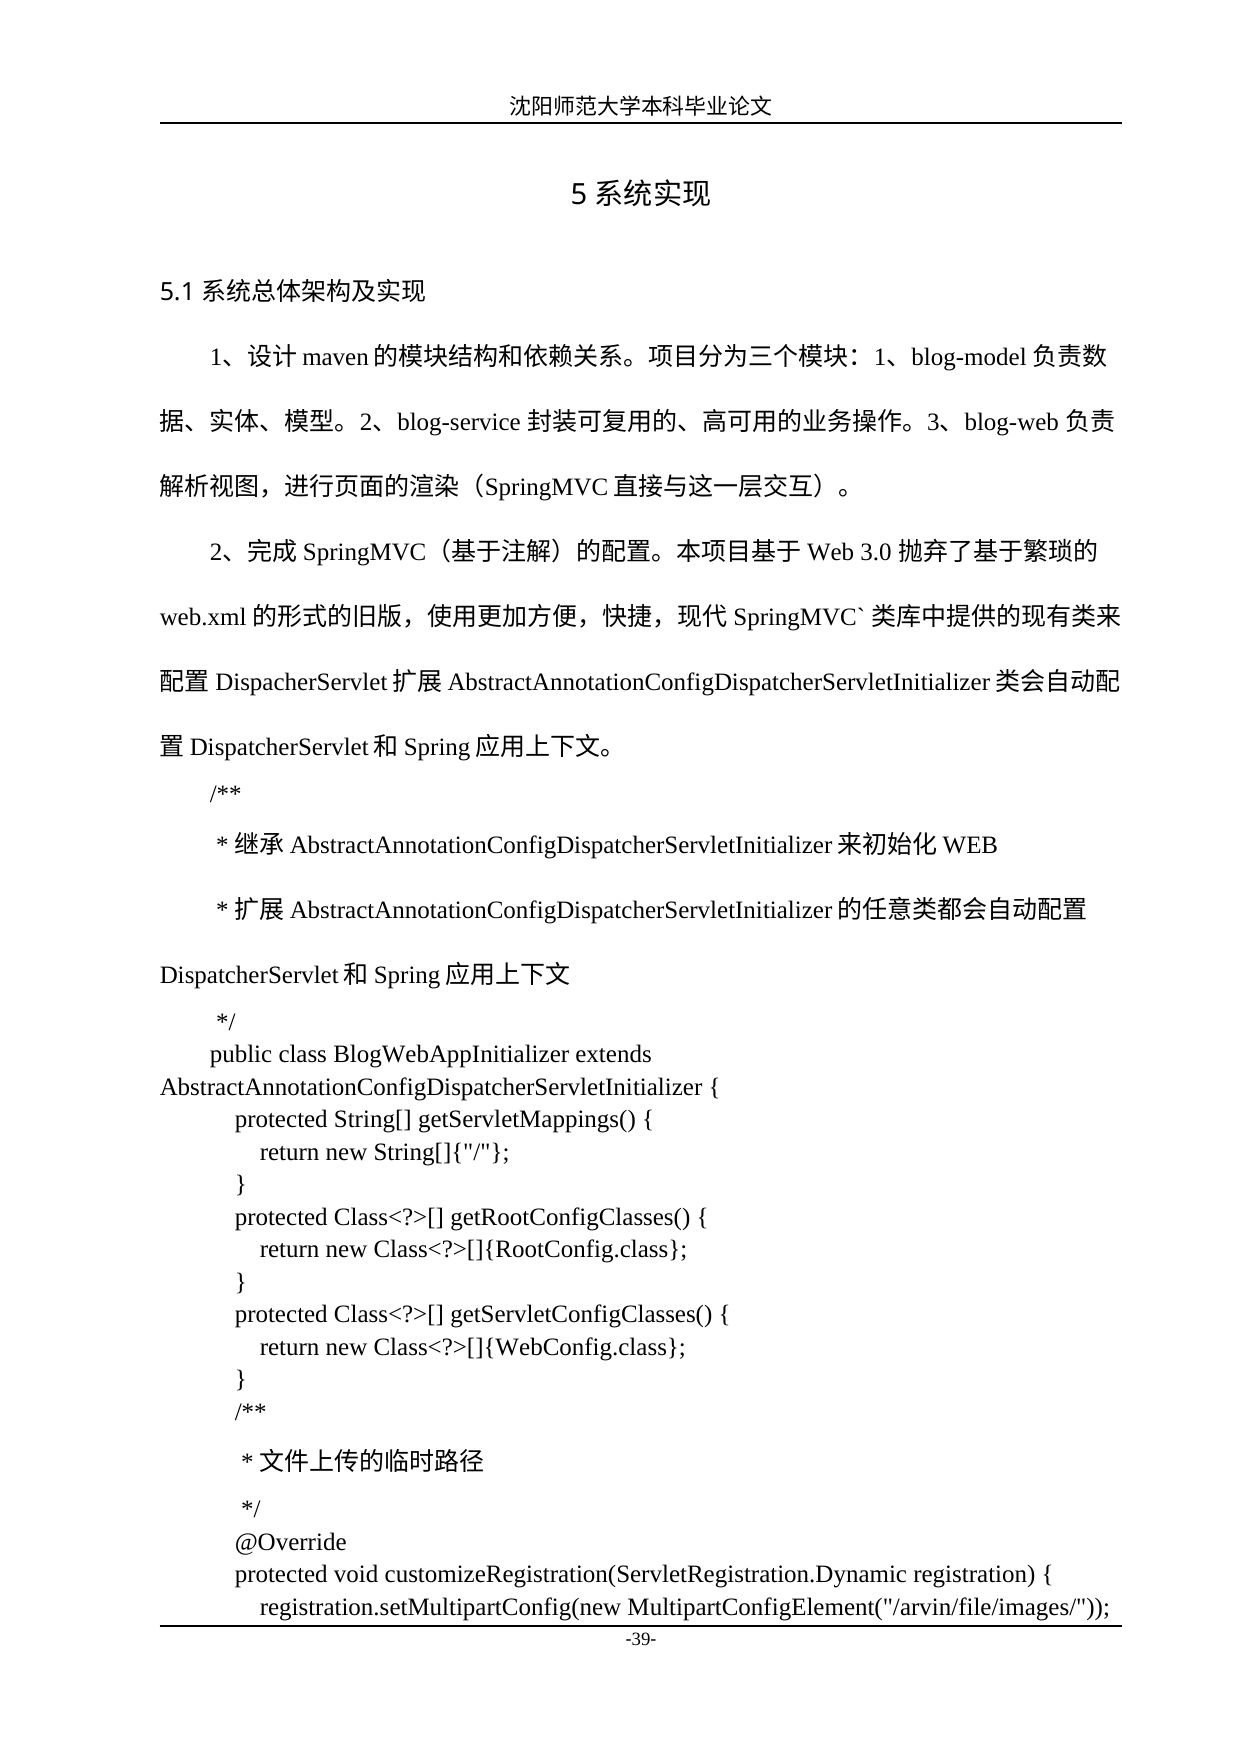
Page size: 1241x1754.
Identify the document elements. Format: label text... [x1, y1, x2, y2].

text * 文件上传的临时路径 [159, 1427, 1122, 1492]
text return new String[]{"/"}; [159, 1135, 1122, 1167]
text } [159, 1265, 1122, 1297]
text public class BlogWebAppInitializer extends AbstractAnnotationConfigDispatcherServletInitializer { [159, 1037, 1122, 1102]
text registration.setMultipartConfig(new MultipartConfigElement("/arvin/file/images/")); [159, 1590, 1122, 1622]
text 1、设计maven的模块结构和依赖关系。项目分为三个模块：1、blog-model 负责数据、实体、模型。2、blog-service 封装可复用的、高可用的业务操作。3、blog-web 负责解析视图，进行页面的渲染（SpringMVC直接与这一层交互）。 [159, 322, 1122, 517]
text /** [159, 777, 1122, 810]
text */ [159, 1005, 1122, 1037]
text protected void customizeRegistration(ServletRegistration.Dynamic registration) { [159, 1557, 1122, 1590]
subtitle 5 系统实现 [159, 160, 1122, 225]
text return new Class<?>[]{RootConfig.class}; [159, 1232, 1122, 1265]
text * 继承AbstractAnnotationConfigDispatcherServletInitializer来初始化WEB [159, 810, 1122, 875]
text } [159, 1362, 1122, 1395]
text return new Class<?>[]{WebConfig.class}; [159, 1330, 1122, 1362]
text protected Class<?>[] getServletConfigClasses() { [159, 1297, 1122, 1330]
text protected Class<?>[] getRootConfigClasses() { [159, 1200, 1122, 1232]
subtitle 5.1 系统总体架构及实现 [159, 257, 1122, 322]
text } [159, 1167, 1122, 1200]
text 2、完成 SpringMVC（基于注解）的配置。本项目基于 Web 3.0 抛弃了基于繁琐的 web.xml 的形式的旧版，使用更加方便，快捷，现代 SpringMVC` 类库中提供的现有类来配置 DispacherServlet扩展AbstractAnnotationConfigDispatcherServletInitializer类会自动配置DispatcherServlet和Spring应用上下文。 [159, 517, 1122, 777]
text /** [159, 1395, 1122, 1427]
text */ [159, 1492, 1122, 1525]
text protected String[] getServletMappings() { [159, 1102, 1122, 1135]
text * 扩展AbstractAnnotationConfigDispatcherServletInitializer的任意类都会自动配置DispatcherServlet和Spring应用上下文 [159, 875, 1122, 1005]
text @Override [159, 1525, 1122, 1557]
